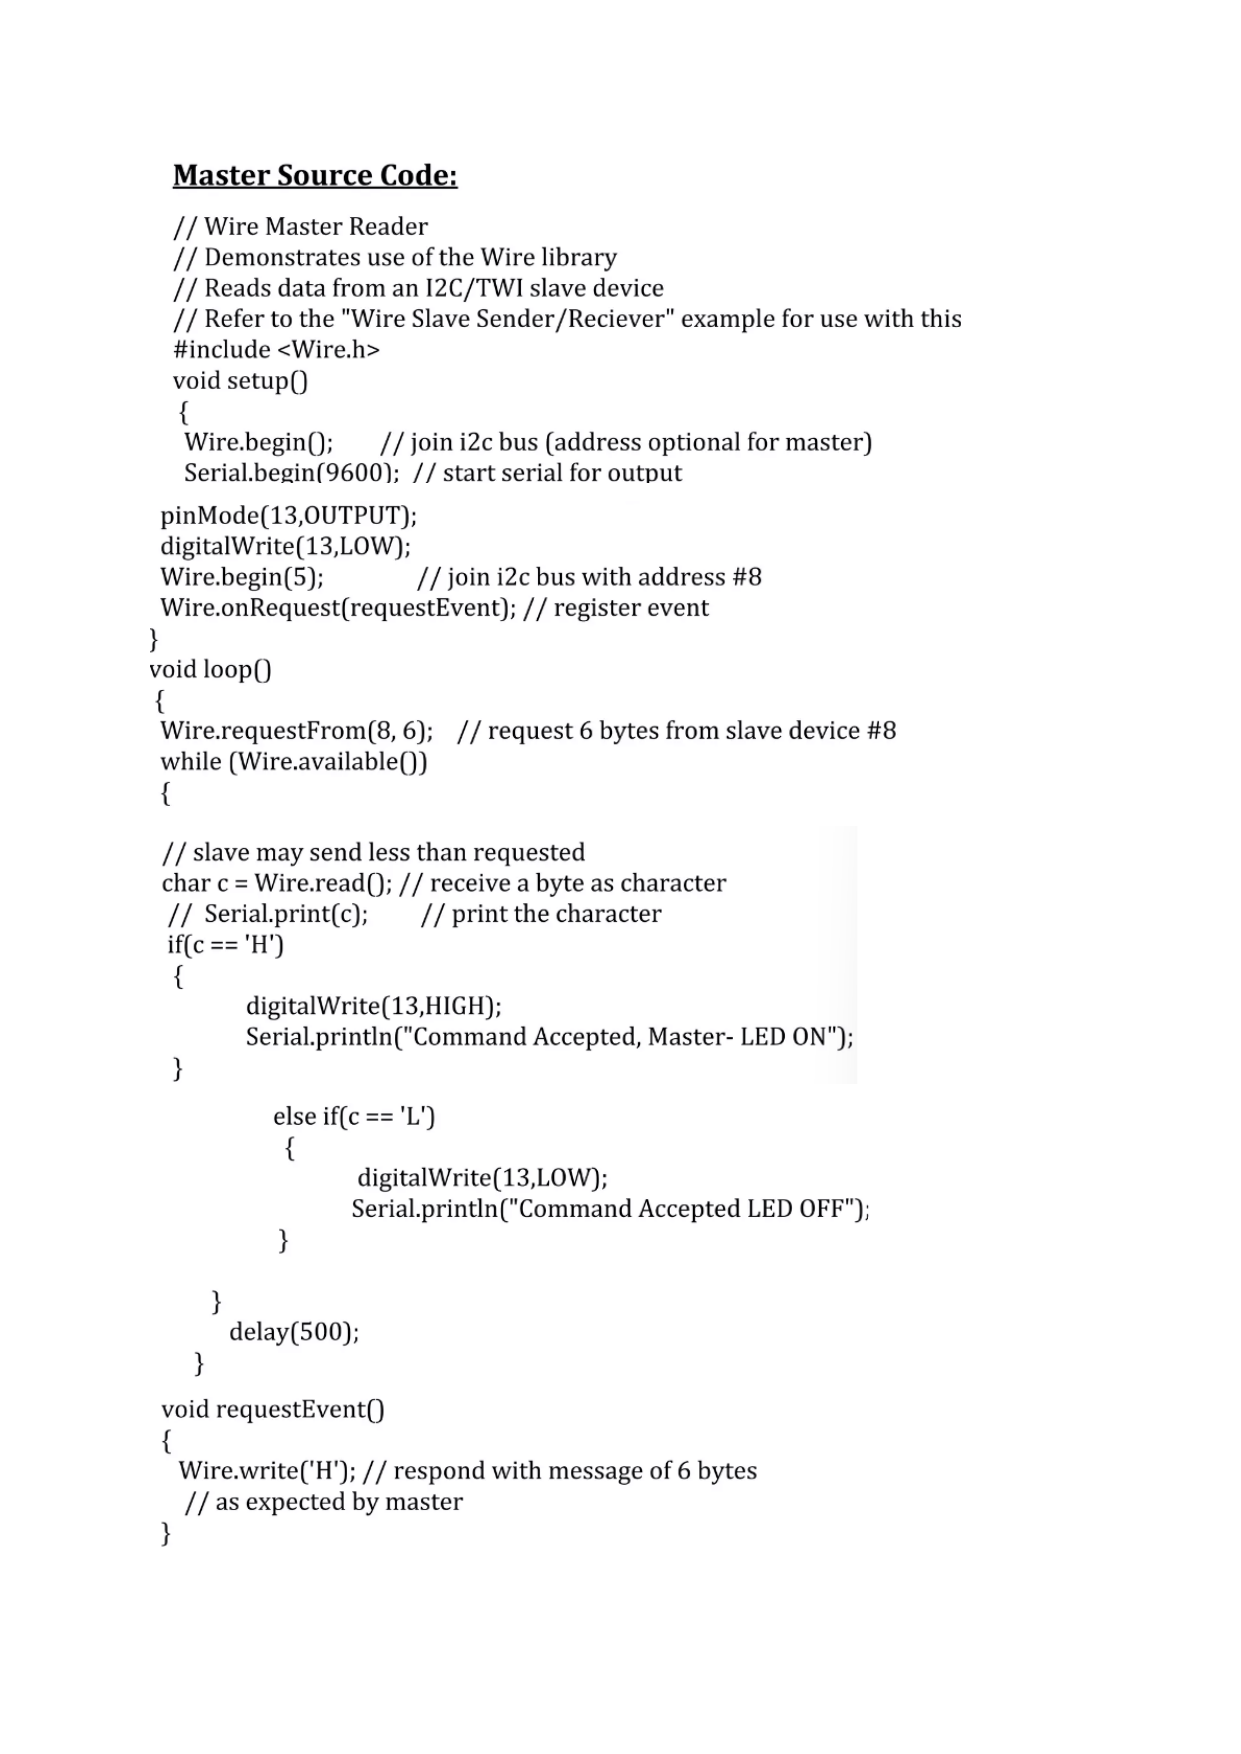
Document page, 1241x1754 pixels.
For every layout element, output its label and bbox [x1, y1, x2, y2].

picture [150, 826, 858, 1084]
picture [150, 501, 902, 808]
picture [150, 1396, 764, 1554]
picture [150, 150, 964, 483]
picture [150, 1102, 870, 1378]
